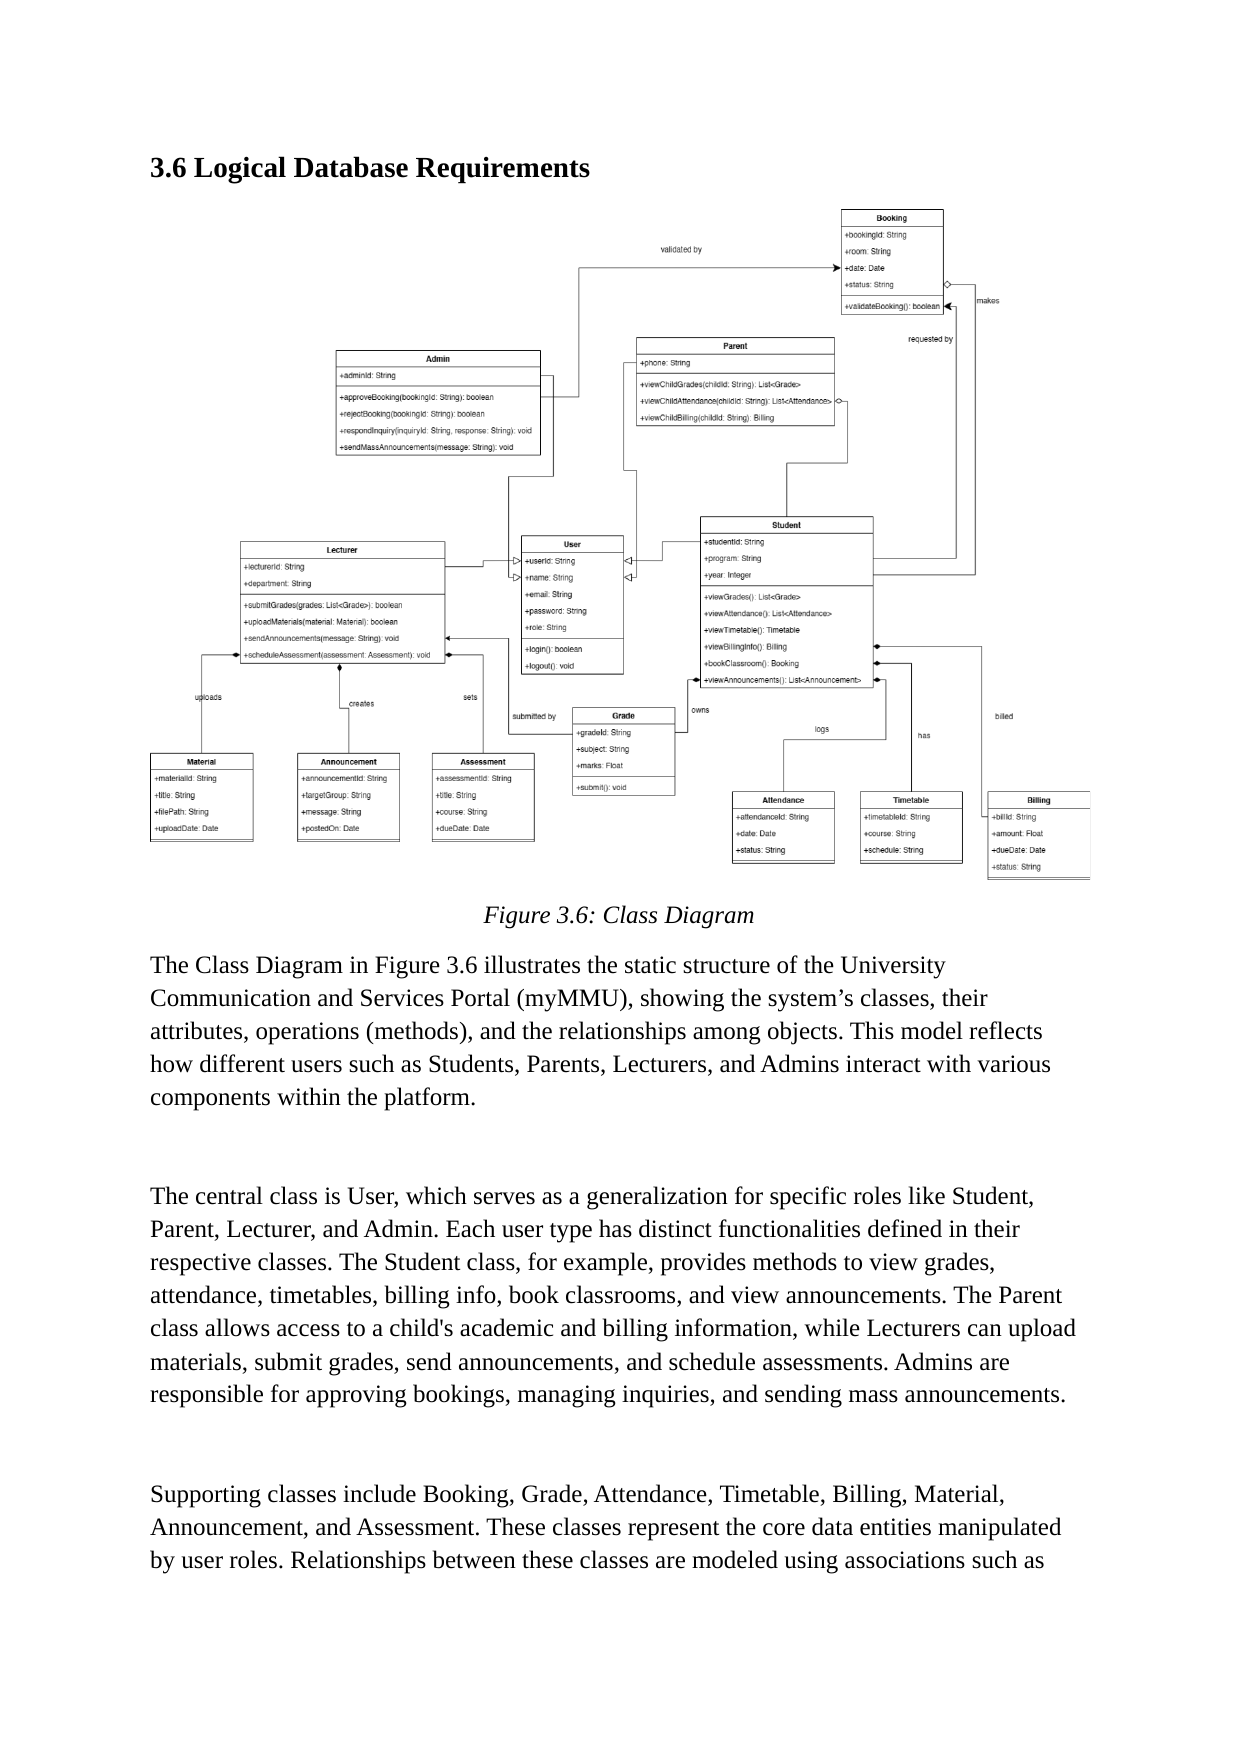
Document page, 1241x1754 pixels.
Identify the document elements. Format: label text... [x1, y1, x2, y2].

text The central class is User, which serves as a generalization for specific roles like Student, Parent, Lecturer, and Admin. Each user type has distinct functionalities defined in their respective classes. The Student class, for example, provides methods to view grades, attendance, timetables, billing info, book classrooms, and view announcements. The Parent class allows access to a child's academic and billing information, while Lecturers can upload materials, submit grades, send announcements, and schedule assessments. Admins are responsible for approving bookings, managing inquiries, and sending mass announcements. [150, 1181, 1090, 1408]
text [150, 1479, 1090, 1574]
picture [150, 209, 1091, 880]
text Figure 3.6: Class Diagram [150, 900, 1090, 929]
text The Class Diagram in Figure 3.6 illustrates the static structure of the University Communication and Services Portal (myMMU), showing the system’s classes, their attributes, operations (methods), and the relationships among objects. This model reflects how different users such as Students, Parents, Lecturers, and Admins interact with various components within the platform. [150, 950, 1090, 1111]
subtitle 3.6 Logical Database Requirements [150, 150, 1090, 183]
